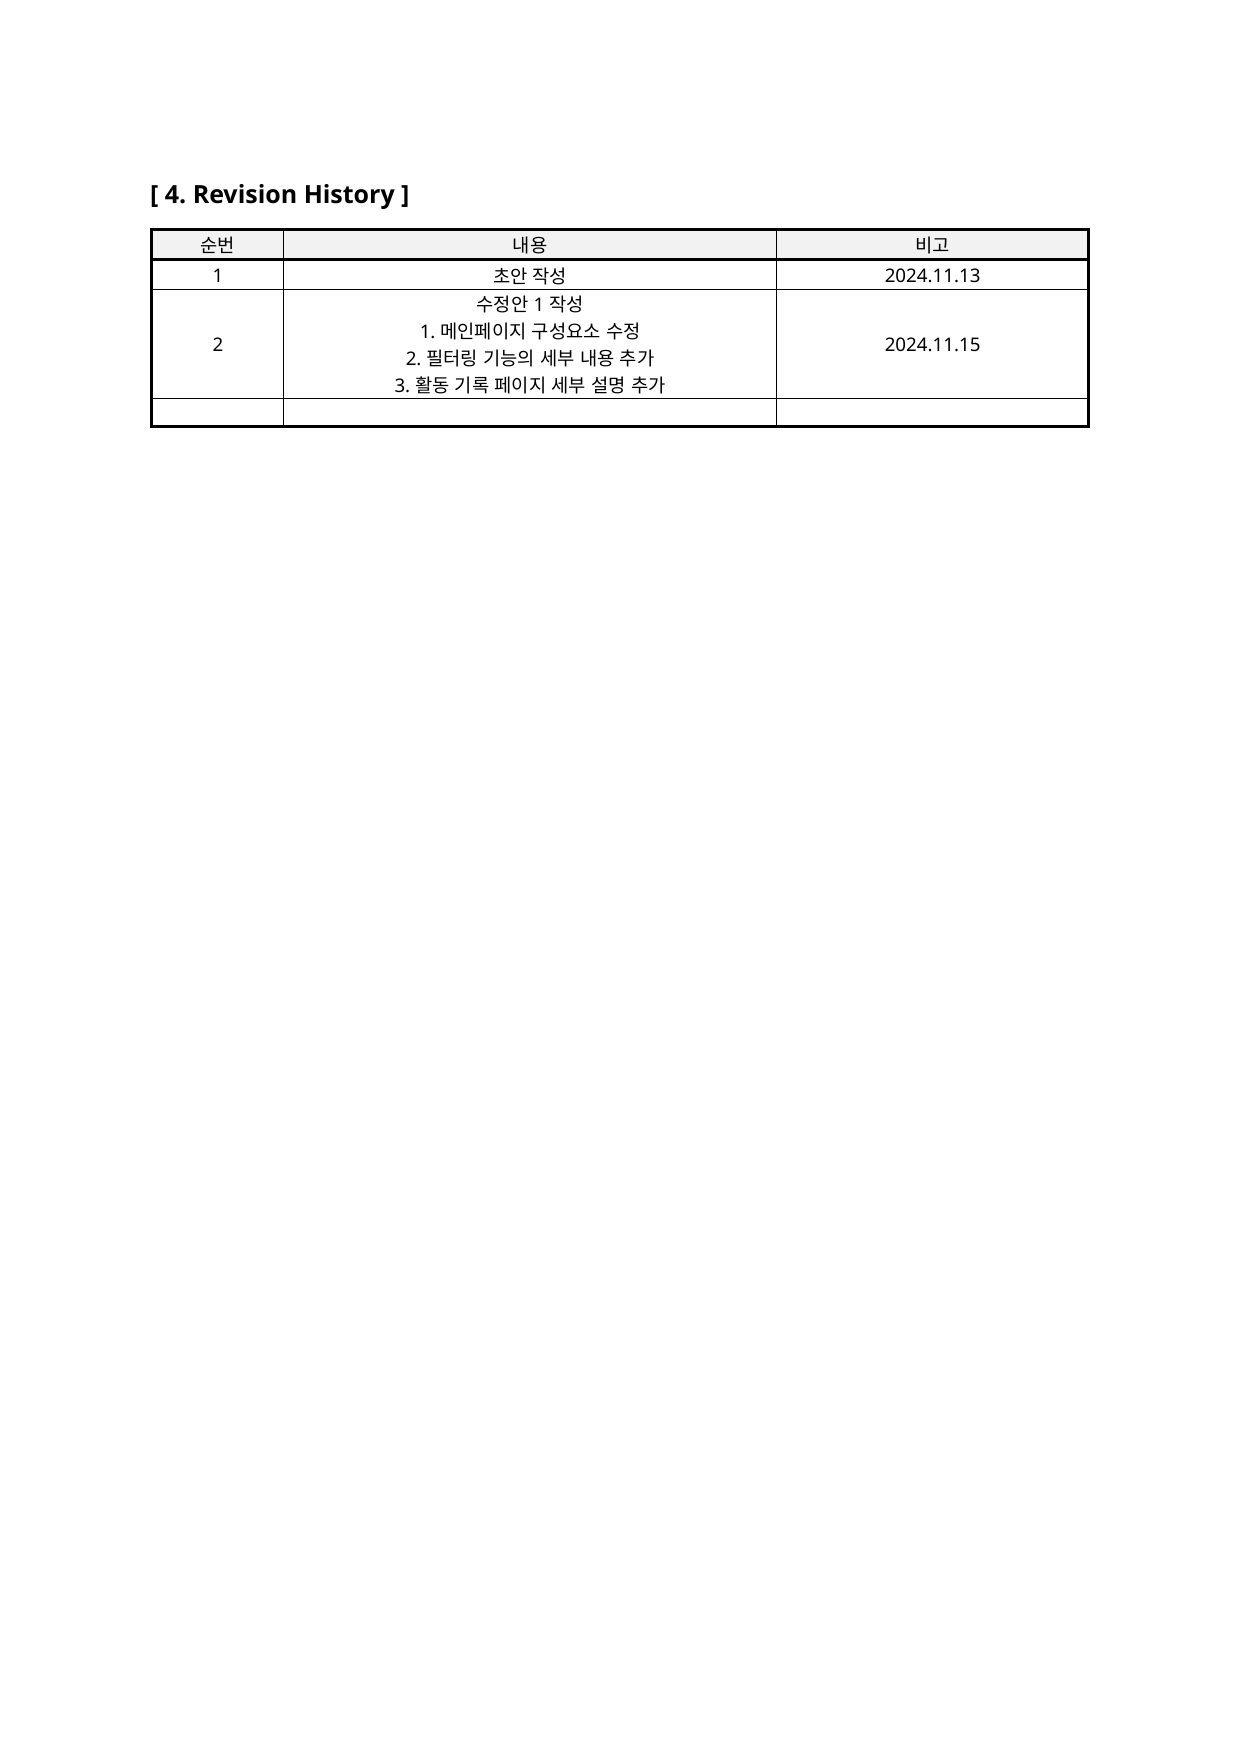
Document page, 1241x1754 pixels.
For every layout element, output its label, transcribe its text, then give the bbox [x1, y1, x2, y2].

table_cell 1 [153, 261, 283, 288]
table_header 비고 [777, 231, 1087, 258]
table_cell [284, 399, 776, 425]
table_header 내용 [284, 231, 776, 258]
table_cell [153, 399, 283, 425]
text [ 4. Revision History ] [150, 177, 1090, 211]
table_cell 2024.11.15 [777, 290, 1087, 398]
table_cell [777, 399, 1087, 425]
table_cell 초안 작성 [284, 261, 776, 288]
table_header 순번 [153, 231, 283, 258]
table_cell 수정안 1 작성 1. 메인페이지 구성요소 수정 2. 필터링 기능의 세부 내용 추가 3. 활동 기록 페이지 세부 설명 추가 [284, 290, 776, 398]
table_cell 2 [153, 290, 283, 398]
table_cell 2024.11.13 [777, 261, 1087, 288]
